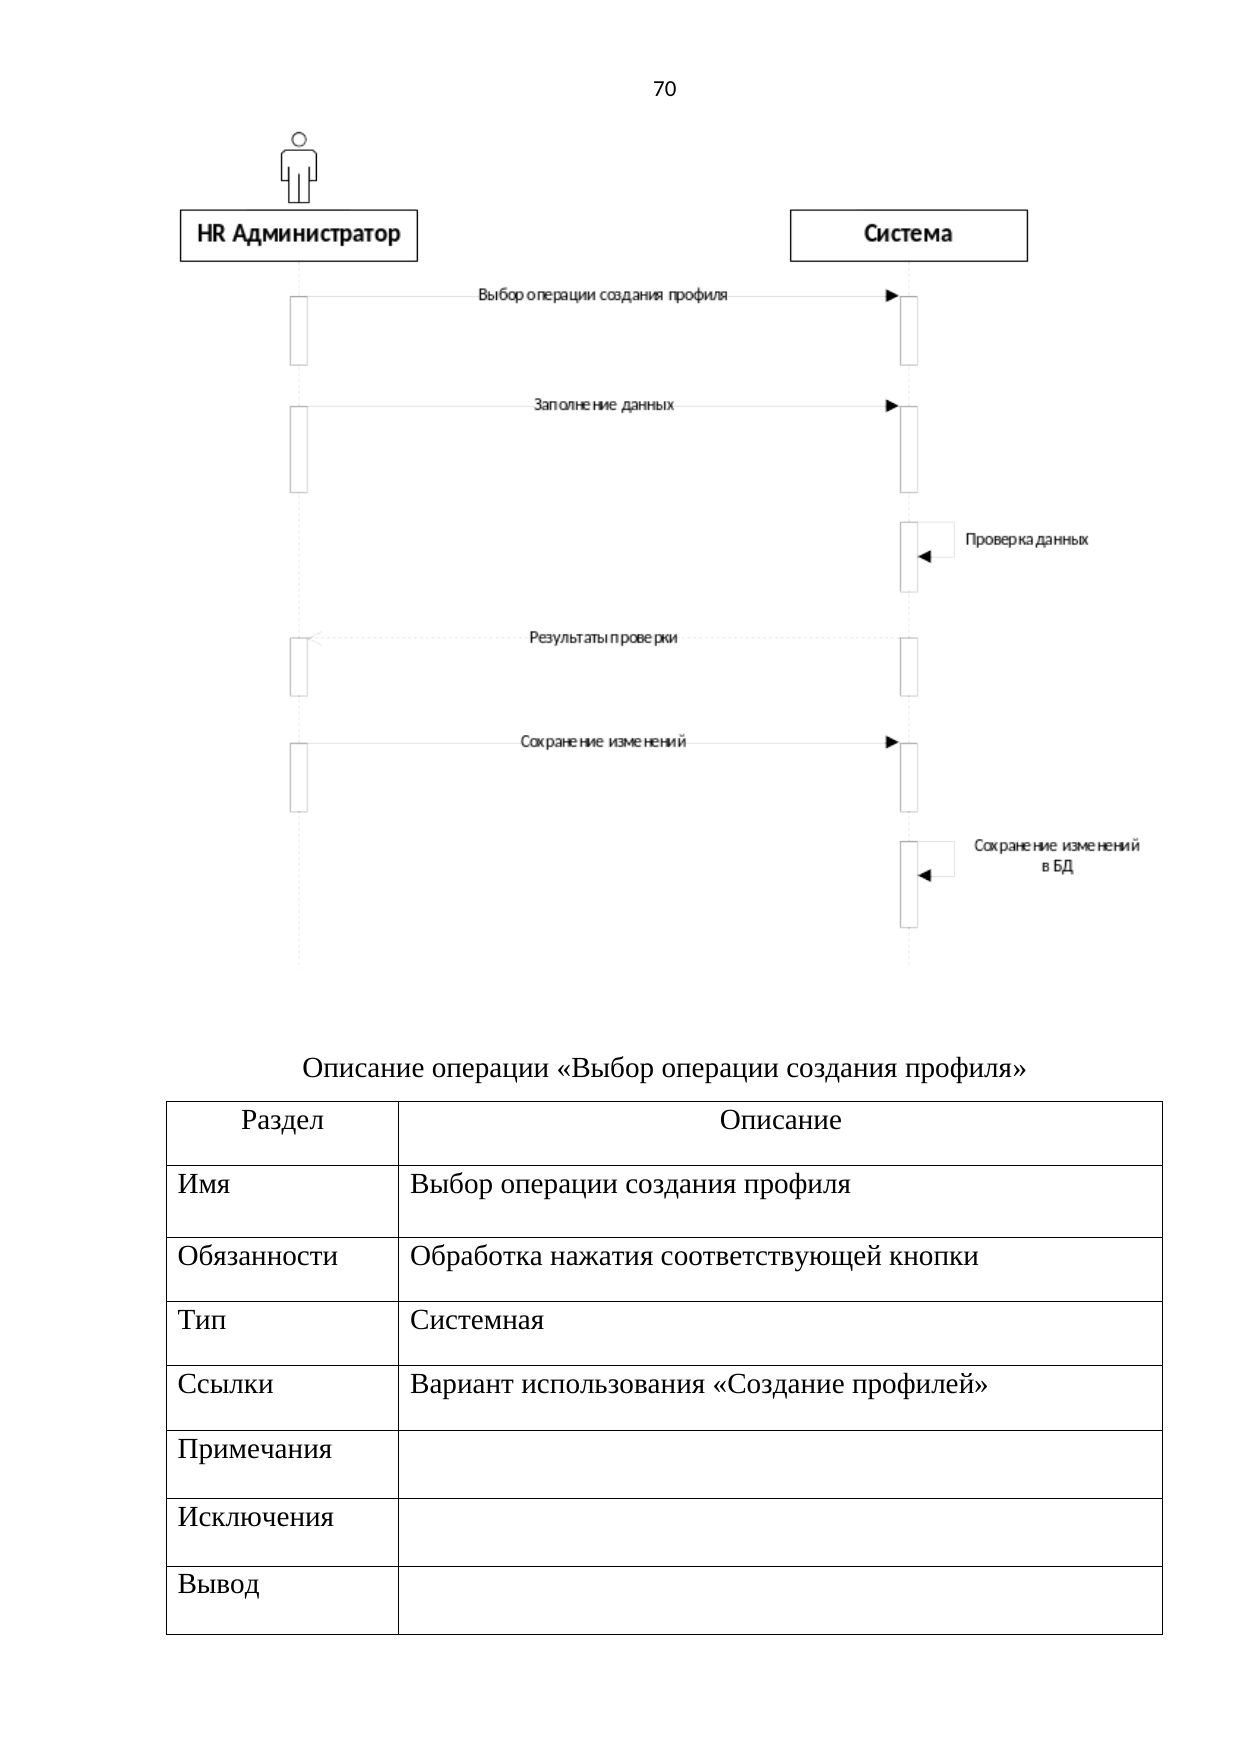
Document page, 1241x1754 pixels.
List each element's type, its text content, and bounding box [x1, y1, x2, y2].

table_cell Вариант использования «Создание профилей» [399, 1366, 1162, 1430]
table_cell Имя [167, 1166, 398, 1237]
text Описание операции «Выбор операции создания профиля» [177, 1050, 1152, 1084]
table_cell [399, 1499, 1162, 1566]
table_cell Ссылки [167, 1366, 398, 1430]
table_cell Исключения [167, 1499, 398, 1566]
table_cell Обязанности [167, 1238, 398, 1301]
table_cell Выбор операции создания профиля [399, 1166, 1162, 1237]
table_cell Примечания [167, 1431, 398, 1498]
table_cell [399, 1238, 1162, 1301]
table_cell Вывод [167, 1567, 398, 1633]
table_cell Системная [399, 1302, 1162, 1365]
table_cell Тип [167, 1302, 398, 1365]
table_header Раздел [167, 1102, 398, 1165]
table_header Описание [399, 1102, 1162, 1165]
table_cell [399, 1567, 1162, 1633]
table_cell [399, 1431, 1162, 1498]
